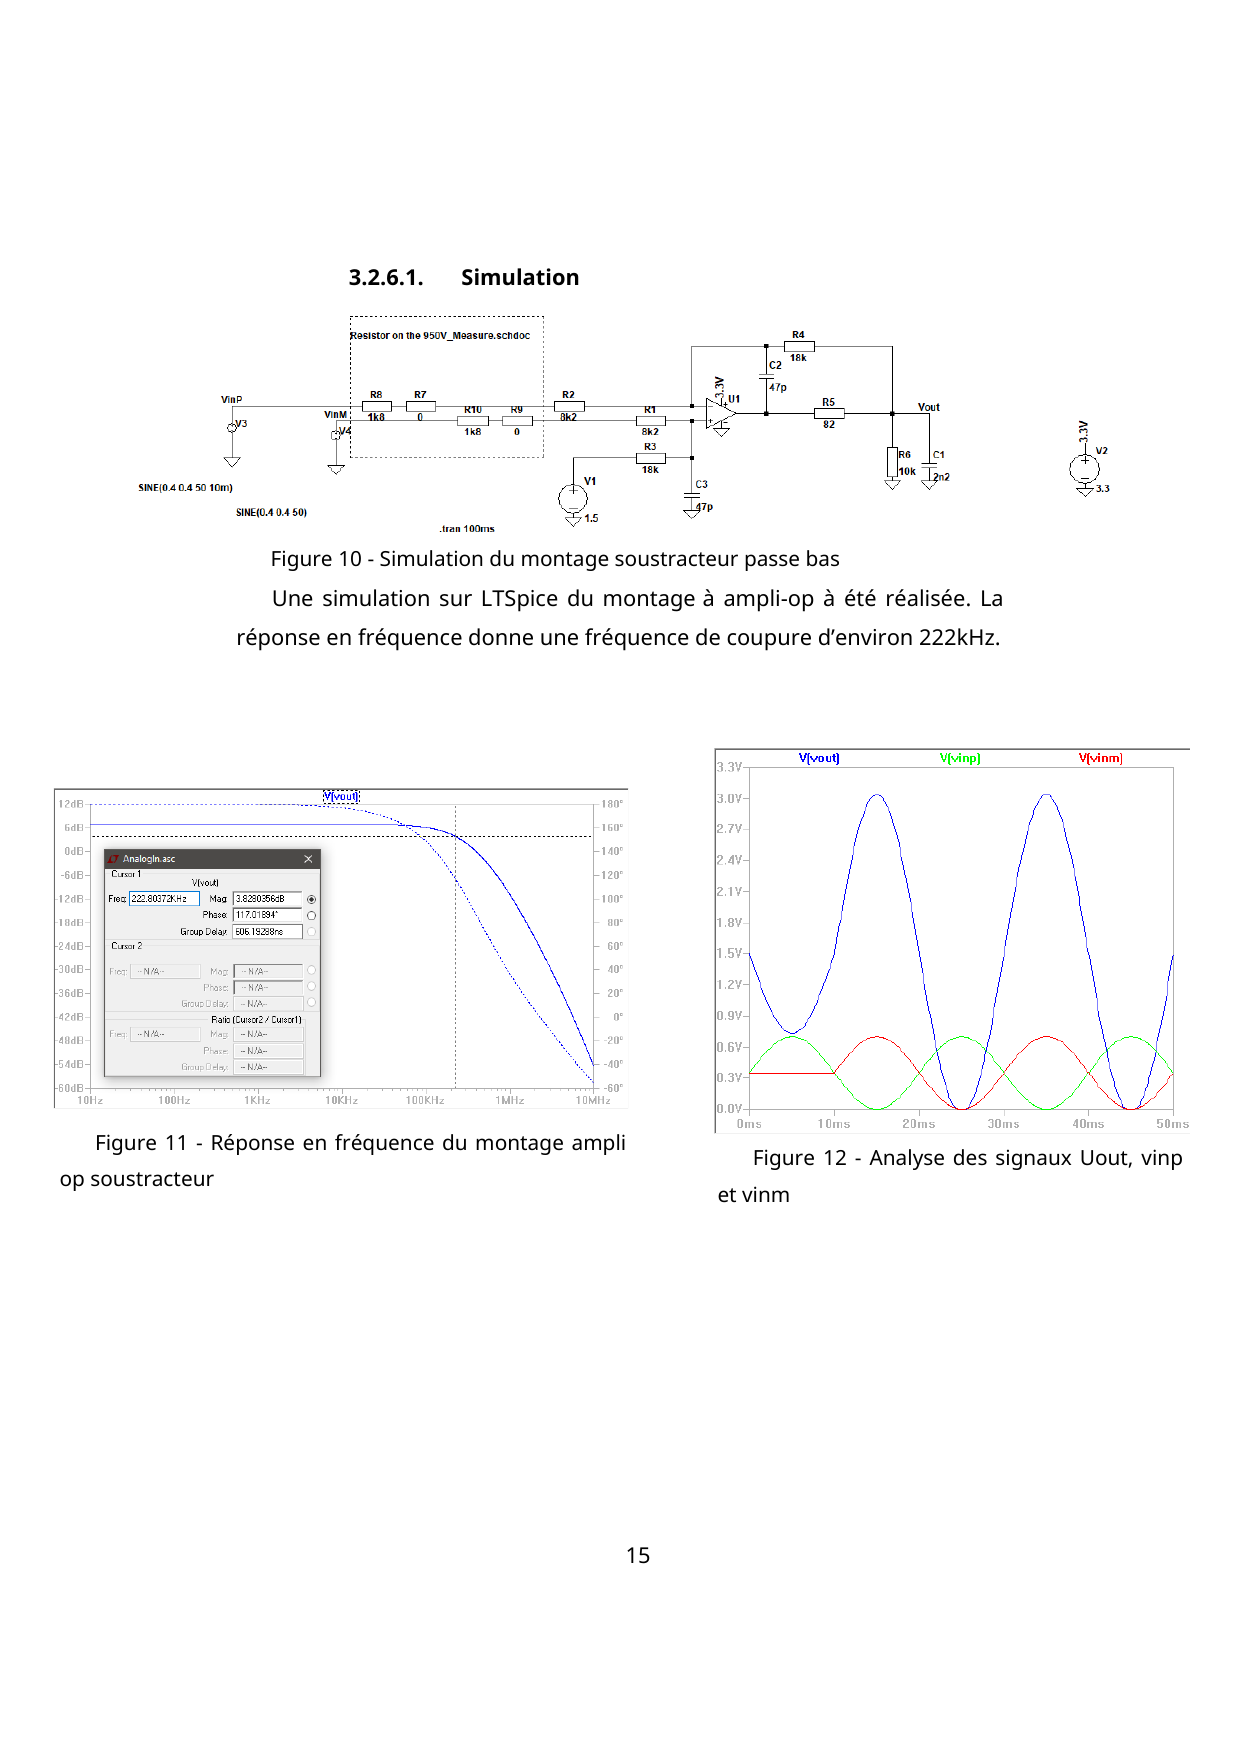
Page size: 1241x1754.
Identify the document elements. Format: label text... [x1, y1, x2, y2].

picture [714, 748, 1190, 1134]
picture [126, 297, 1115, 541]
text Simulation [349, 262, 1004, 291]
picture [53, 788, 629, 1109]
text Une simulation sur LTSpice du montage à ampli-op à été réalisée. La réponse en fréquence donne une fréquence de coupure d’environ 222kHz. [236, 541, 1004, 652]
